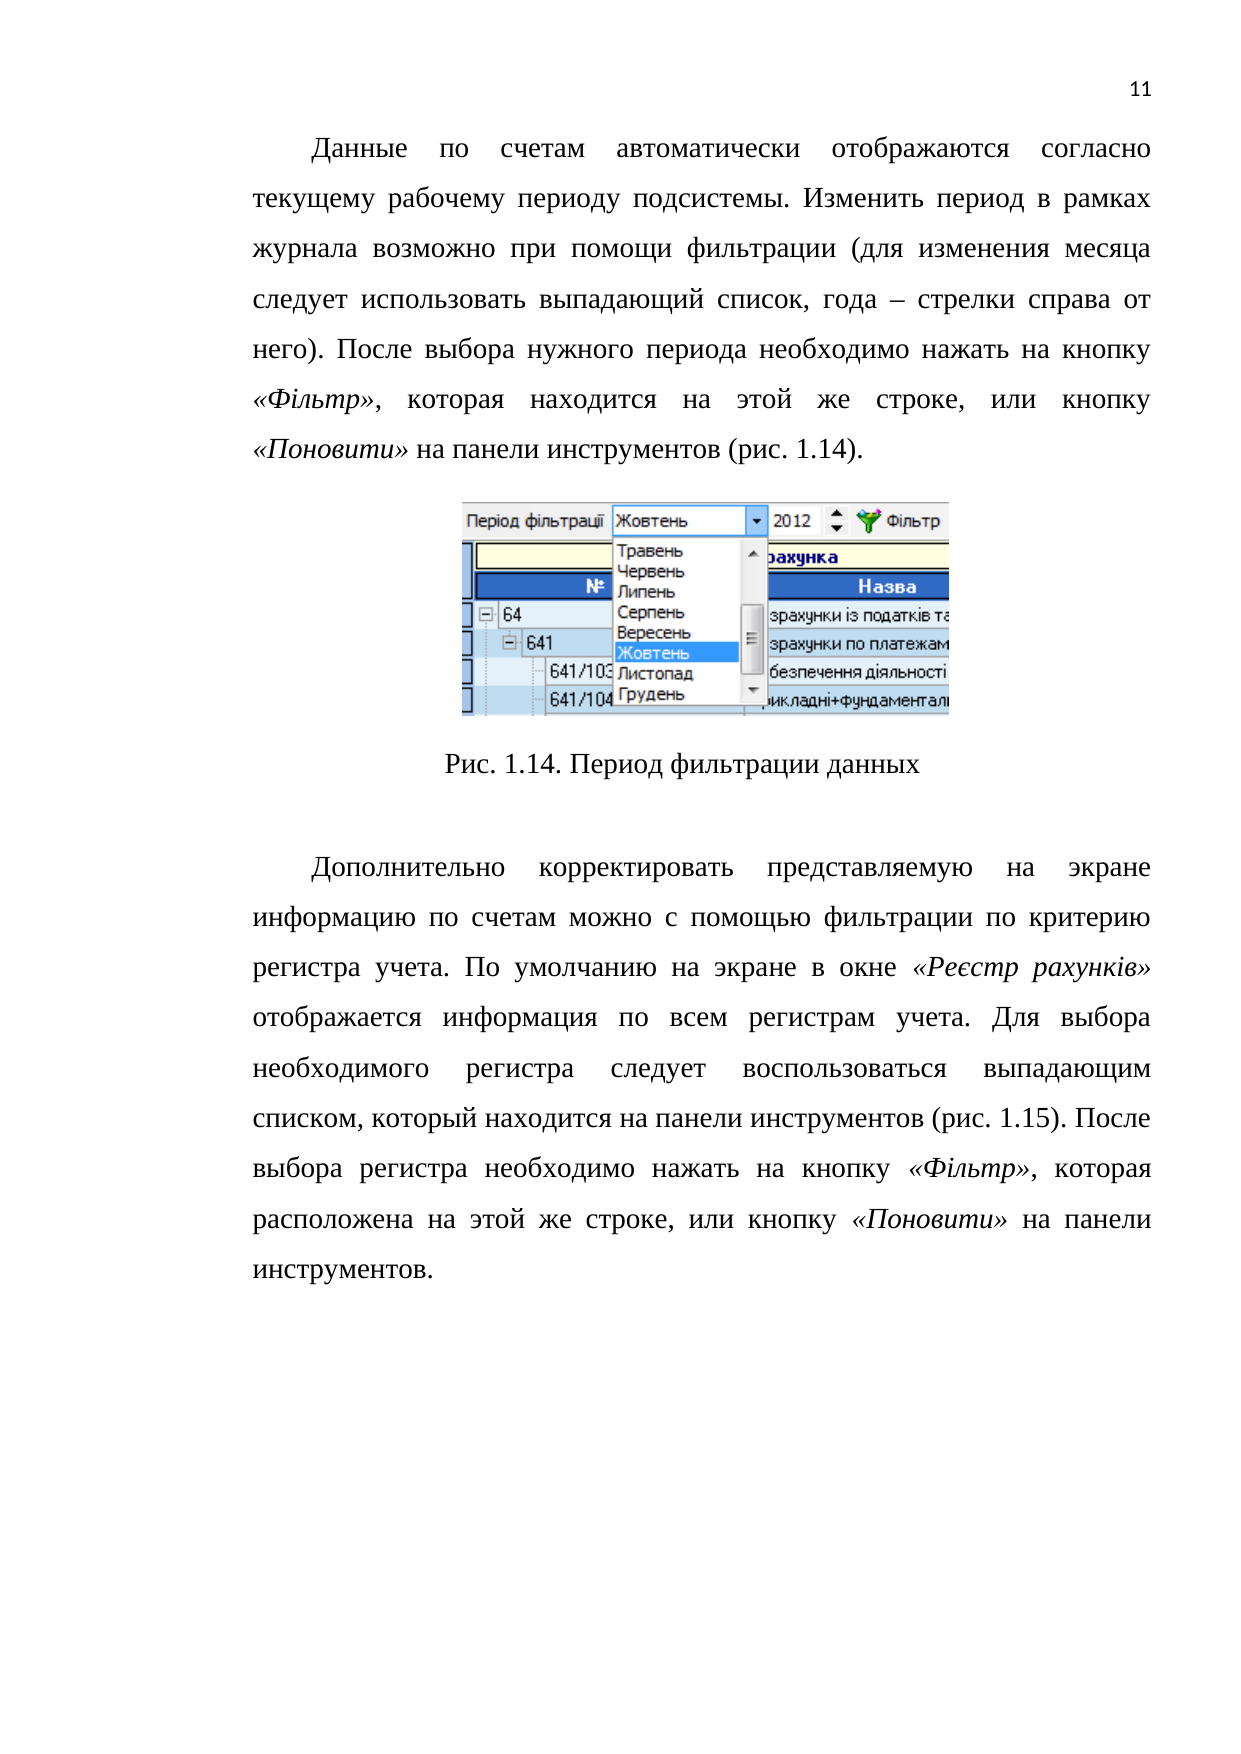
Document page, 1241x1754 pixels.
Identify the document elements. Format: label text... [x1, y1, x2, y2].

text Данные по счетам автоматически отображаются согласно текущему рабочему периоду подсистемы. Изменить период в рамках журнала возможно при помощи фильтрации (для изменения месяца следует использовать выпадающий список, года – стрелки справа от него). После выбора нужного периода необходимо нажать на кнопку «Фільтр», которая находится на этой же строке, или кнопку «Поновити» на панели инструментов (рис. 1.14). [252, 130, 1152, 465]
picture [462, 502, 949, 716]
text Дополнительно корректировать представляемую на экране информацию по счетам можно с помощью фильтрации по критерию регистра учета. По умолчанию на экране в окне «Реєстр рахунків» отображается информация по всем регистрам учета. Для выбора необходимого регистра следует воспользоваться выпадающим списком, который находится на панели инструментов (рис. 1.15). После выбора регистра необходимо нажать на кнопку «Фільтр», которая расположена на этой же строке, или кнопку «Поновити» на панели инструментов. [252, 849, 1152, 1285]
